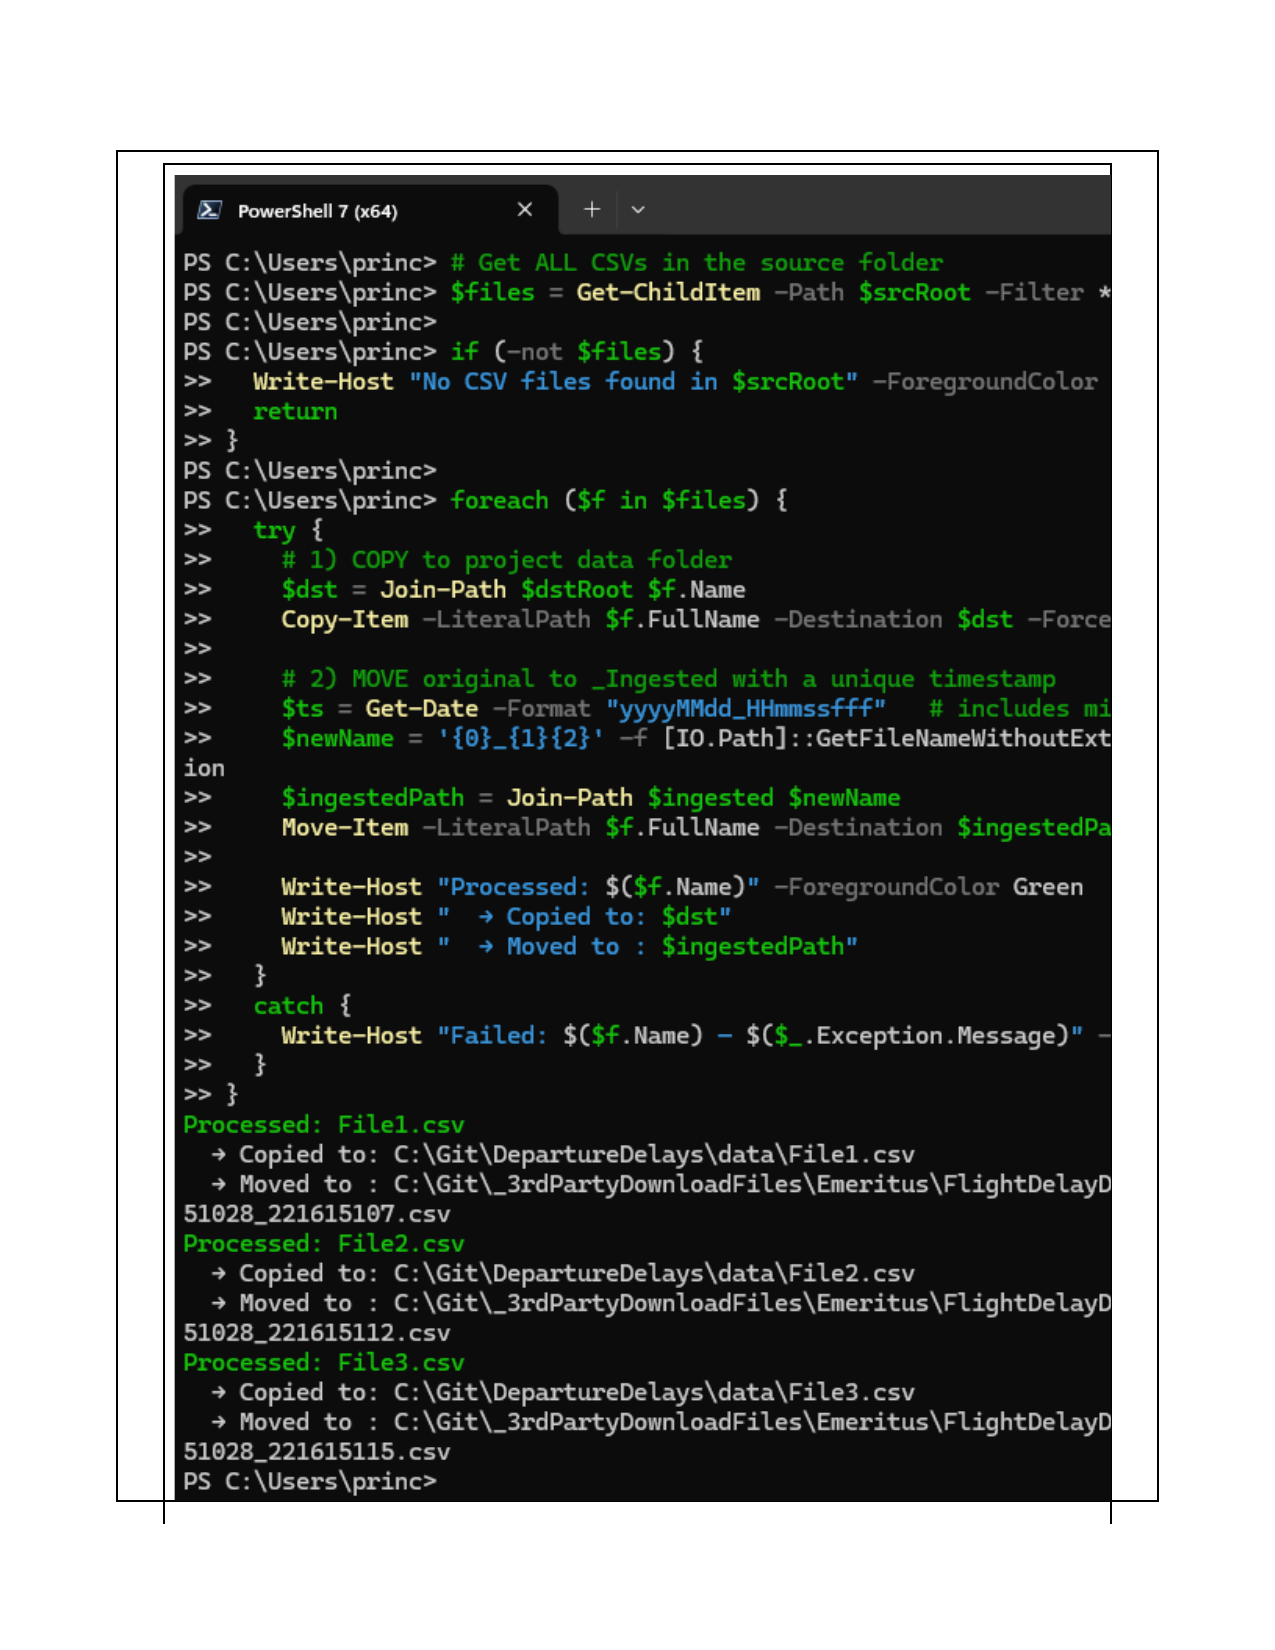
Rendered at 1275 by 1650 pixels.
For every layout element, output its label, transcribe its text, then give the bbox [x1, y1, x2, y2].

picture [174, 175, 1111, 1501]
table_cell Process Single / All Files Copies departuredelays.csv to C:\Git\DepartureDelays\data. Moves the original into _Ingested as departuredelays_YYYYMMDD_HHMMSS.csv so you can track exactly when it was ingested. [118, 152, 1157, 1500]
